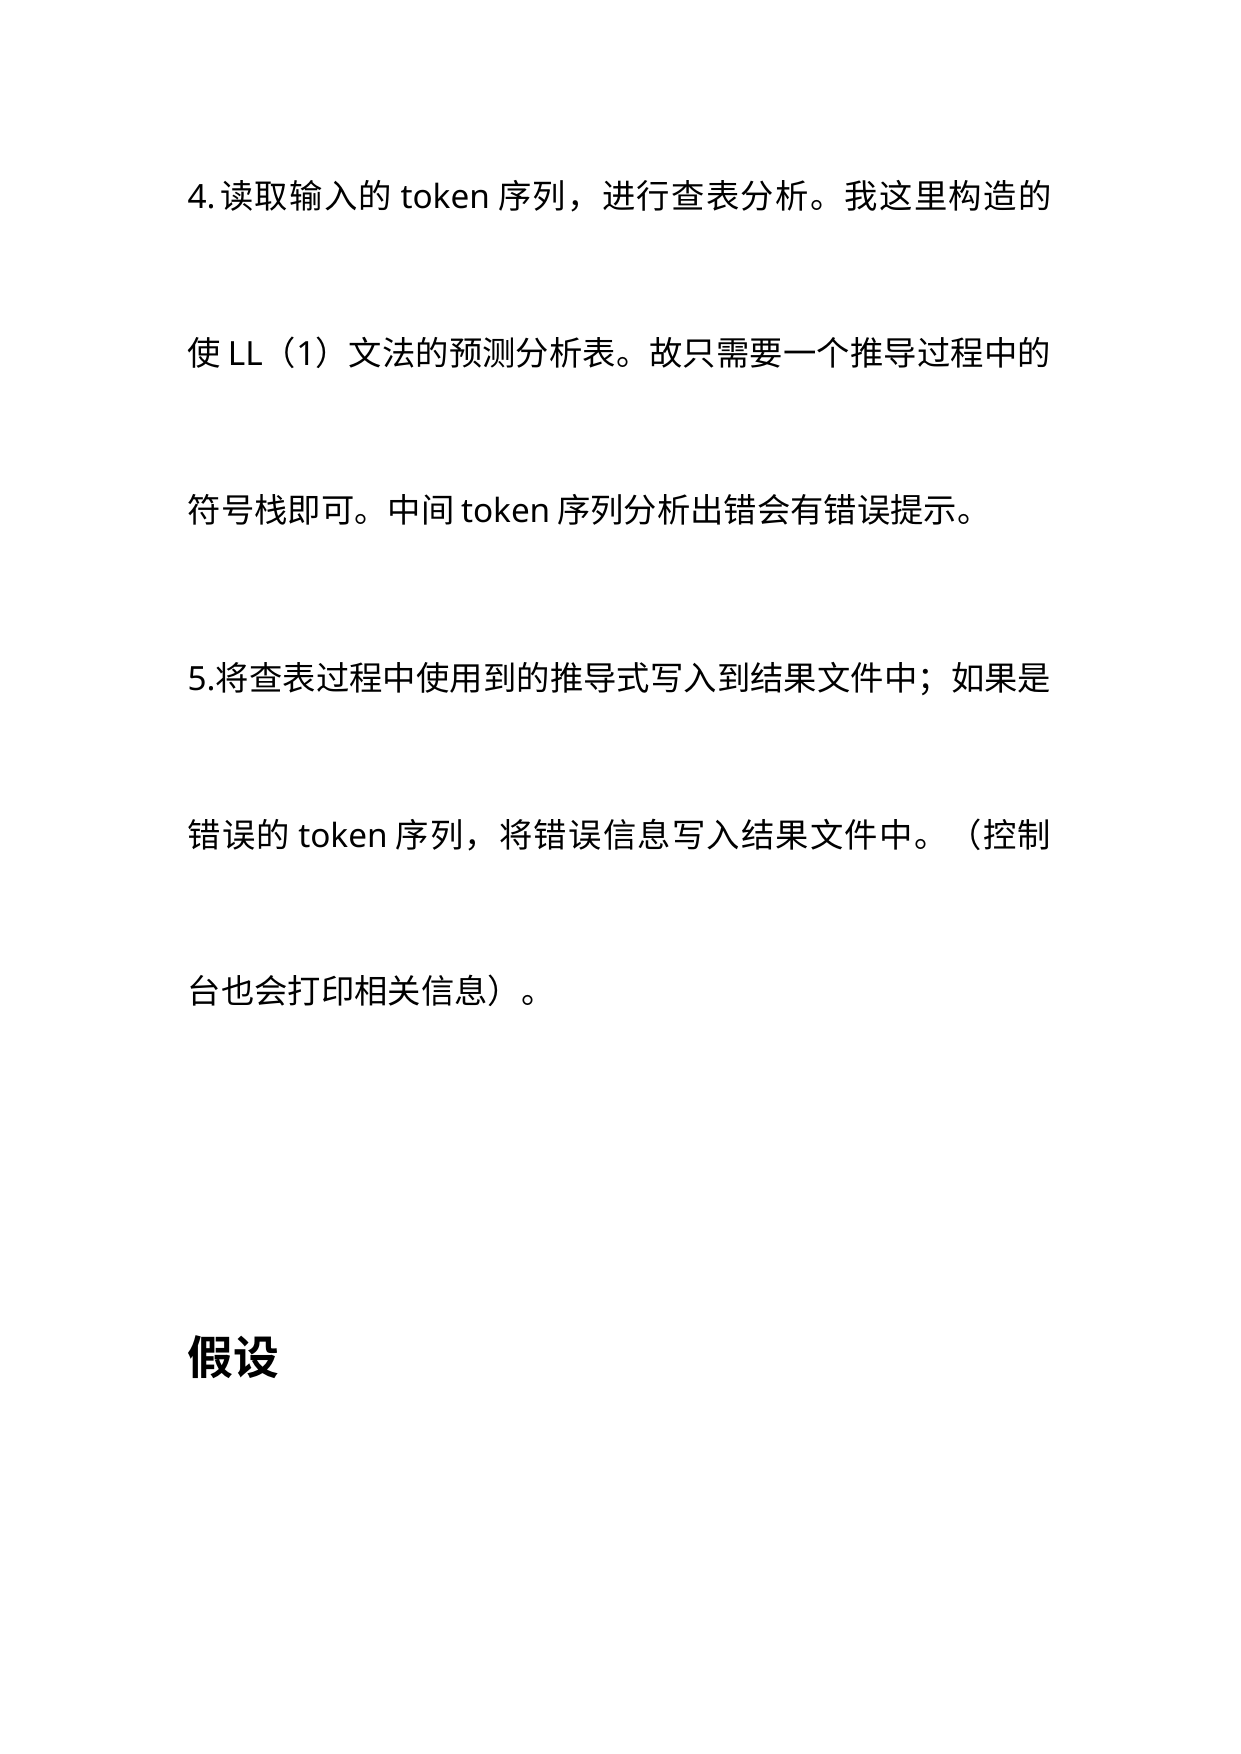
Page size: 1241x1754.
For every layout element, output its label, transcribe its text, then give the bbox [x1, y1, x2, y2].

subtitle 假设 [187, 1305, 1053, 1403]
subtitle 5.将查表过程中使用到的推导式写入到结果文件中；如果是错误的token序列，将错误信息写入结果文件中。（控制台也会打印相关信息）。 [187, 644, 1053, 1178]
subtitle 读取输入的token序列，进行查表分析。我这里构造的使LL（1）文法的预测分析表。故只需要一个推导过程中的符号栈即可。中间token序列分析出错会有错误提示。 [187, 162, 1053, 540]
